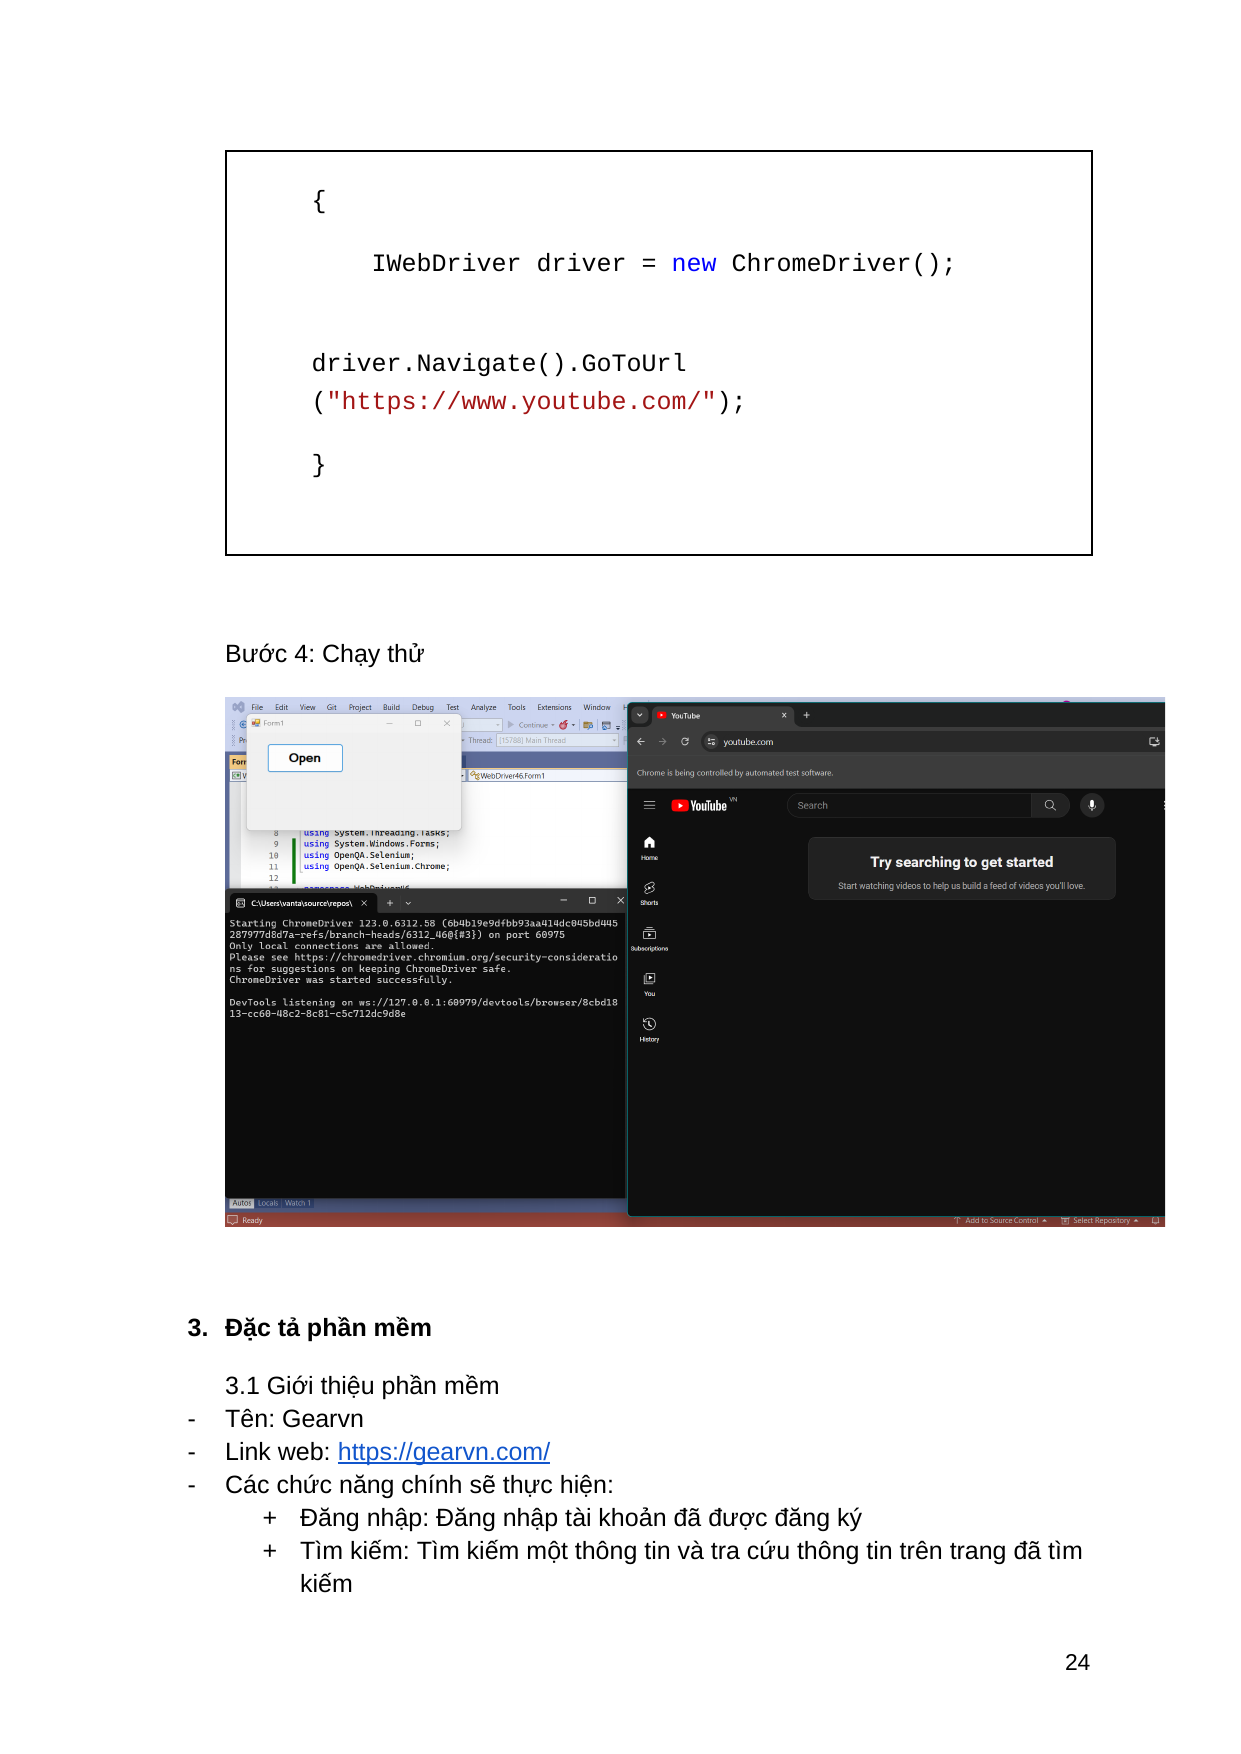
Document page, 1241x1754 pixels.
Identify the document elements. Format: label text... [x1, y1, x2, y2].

subtitle 3.1 Giới thiệu phần mềm [225, 1371, 1090, 1400]
list Đăng nhập: Đăng nhập tài khoản đã được đăng ký [262, 1503, 1090, 1532]
subtitle Đặc tả phần mềm [187, 1313, 1090, 1342]
list Link web: https://gearvn.com/ [187, 1437, 1090, 1466]
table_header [227, 152, 1091, 554]
picture [225, 697, 1166, 1227]
text Bước 4: Chạy thử [225, 639, 1090, 668]
list Tên: Gearvn [187, 1404, 1090, 1433]
list Các chức năng chính sẽ thực hiện: [187, 1470, 1090, 1499]
list Tìm kiếm: Tìm kiếm một thông tin và tra cứu thông tin trên trang đã tìm kiếm [262, 1536, 1090, 1598]
